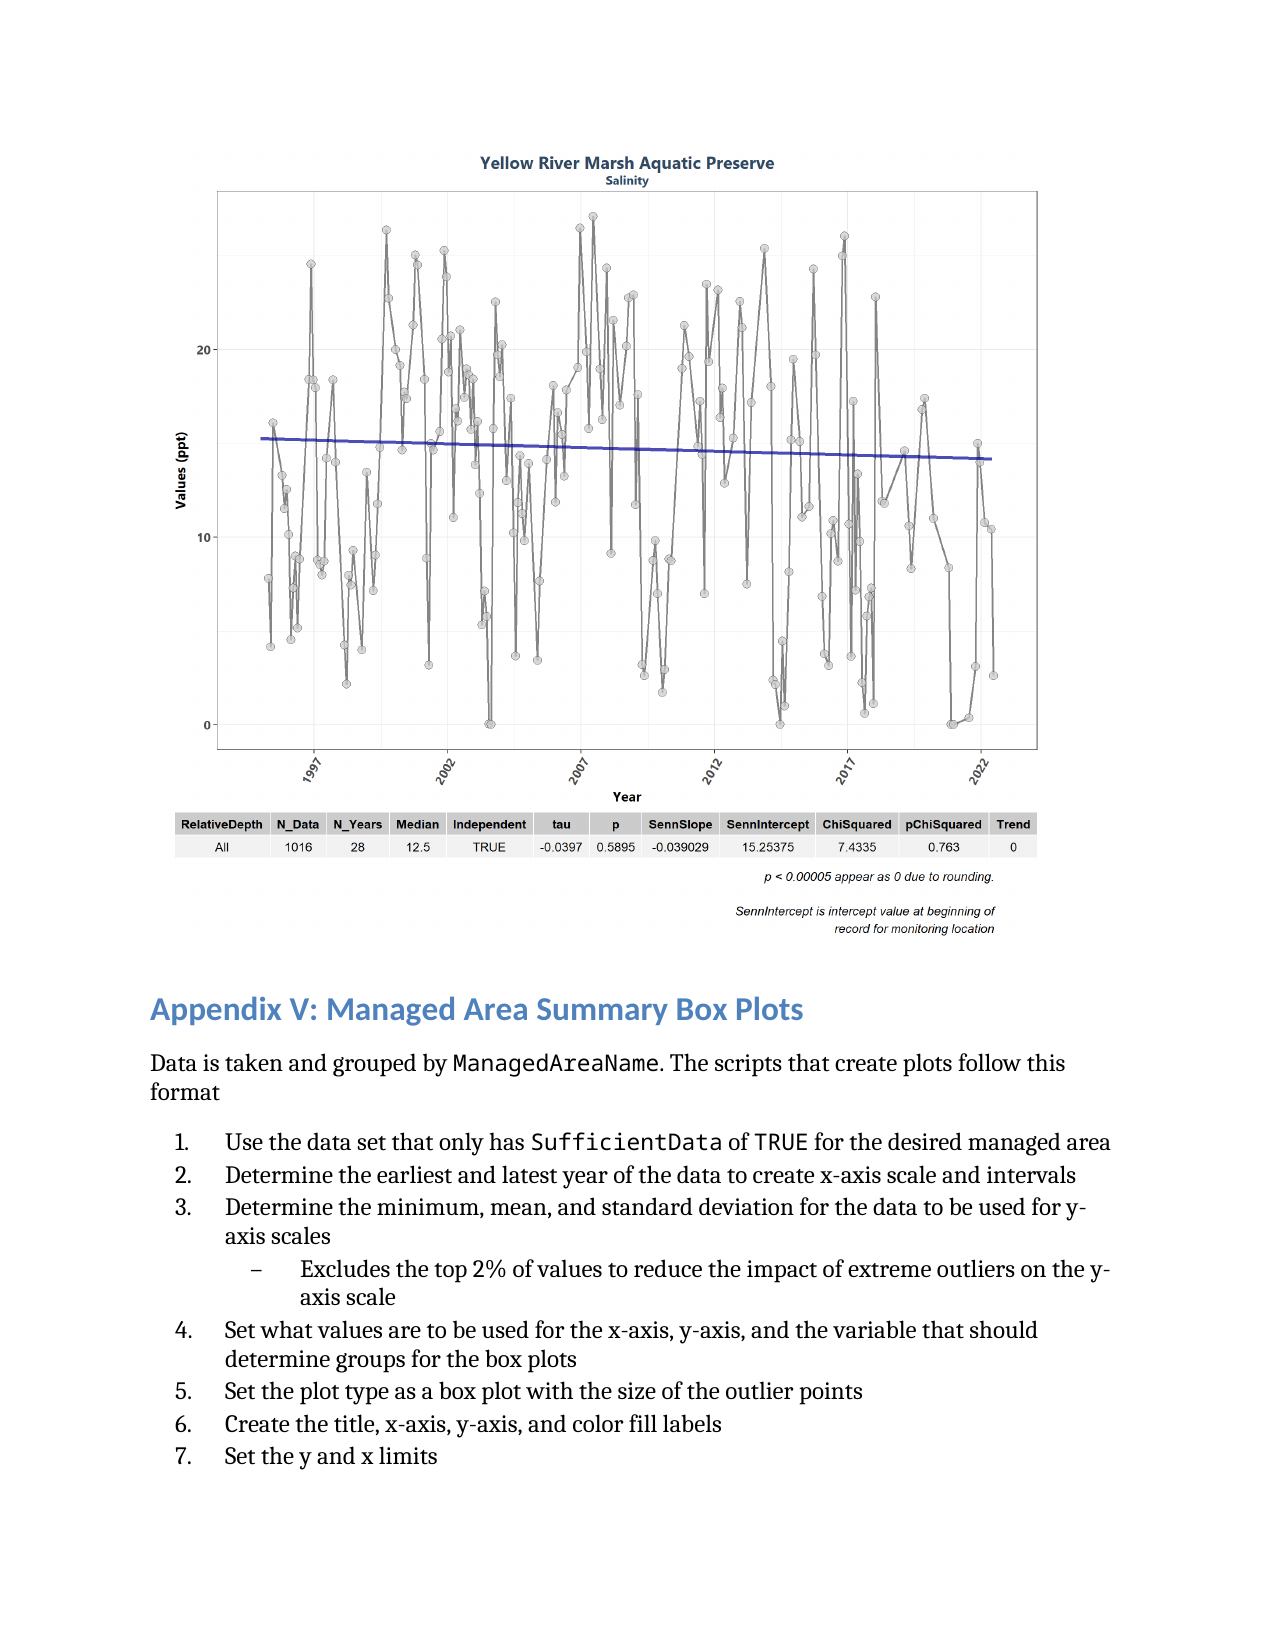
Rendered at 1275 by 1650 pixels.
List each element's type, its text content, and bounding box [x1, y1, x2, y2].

list Create the title, x-axis, y-axis, and color fill labels [175, 1409, 1125, 1438]
list Excludes the top 2% of values to reduce the impact of extreme outliers on the y-axis scale [250, 1254, 1125, 1312]
text Data is taken and grouped by ManagedAreaName. The scripts that create plots follow this format [150, 1047, 1125, 1107]
list Use the data set that only has SufficientData of TRUE for the desired managed area [175, 1126, 1125, 1157]
list Set what values are to be used for the x-axis, y-axis, and the variable that should determine groups for the box plots [175, 1316, 1125, 1373]
subtitle Appendix V: Managed Area Summary Box Plots [150, 987, 1125, 1028]
list Determine the earliest and latest year of the data to create x-axis scale and intervals [175, 1161, 1125, 1189]
list Set the plot type as a box plot with the size of the outlier points [175, 1377, 1125, 1406]
picture [168, 150, 1044, 938]
list Determine the minimum, mean, and standard deviation for the data to be used for y-axis scales [175, 1193, 1125, 1251]
list Set the y and x limits [175, 1442, 1125, 1471]
